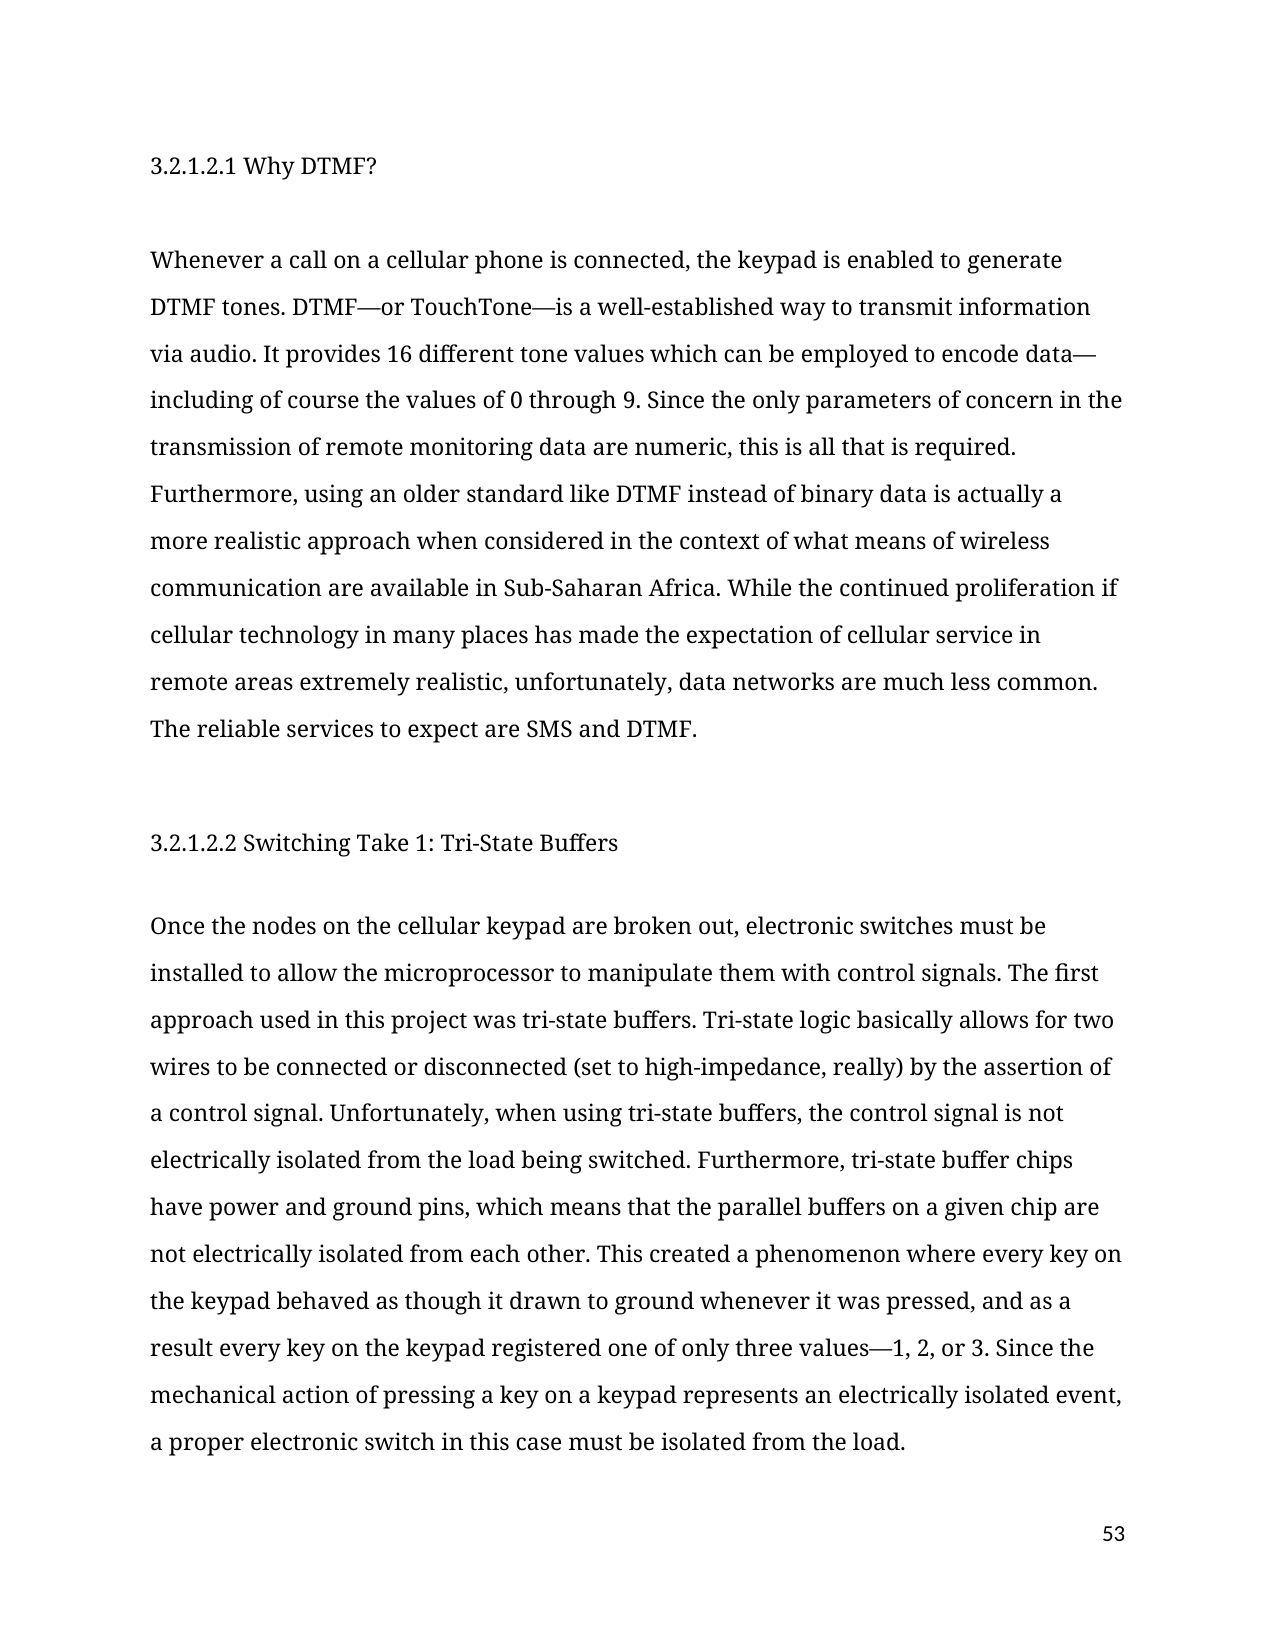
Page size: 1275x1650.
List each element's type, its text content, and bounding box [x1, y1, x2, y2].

subtitle 3.2.1.2.2 Switching Take 1: Tri-State Buffers [150, 827, 1125, 858]
text 3.2.1.2.1 Why DTMF? [150, 150, 1125, 181]
text Whenever a call on a cellular phone is connected, the keypad is enabled to generate DTMF tones. DTMF—or TouchTone—is a well-established way to transmit information via audio. It provides 16 different tone values which can be employed to encode data—including of course the values of 0 through 9. Since the only parameters of concern in the transmission of remote monitoring data are numeric, this is all that is required. Furthermore, using an older standard like DTMF instead of binary data is actually a more realistic approach when considered in the context of what means of wireless communication are available in Sub-Saharan Africa. While the continued proliferation if cellular technology in many places has made the expectation of cellular service in remote areas extremely realistic, unfortunately, data networks are much less common. The reliable services to expect are SMS and DTMF. [150, 244, 1125, 744]
text Once the nodes on the cellular keypad are broken out, electronic switches must be installed to allow the microprocessor to manipulate them with control signals. The first approach used in this project was tri-state buffers. Tri-state logic basically allows for two wires to be connected or disconnected (set to high-impedance, really) by the assertion of a control signal. Unfortunately, when using tri-state buffers, the control signal is not electrically isolated from the load being switched. Furthermore, tri-state buffer chips have power and ground pins, which means that the parallel buffers on a given chip are not electrically isolated from each other. This created a phenomenon where every key on the keypad behaved as though it drawn to ground whenever it was pressed, and as a result every key on the keypad registered one of only three values—1, 2, or 3. Since the mechanical action of pressing a key on a keypad represents an electrically isolated event, a proper electronic switch in this case must be isolated from the load. [150, 910, 1125, 1457]
